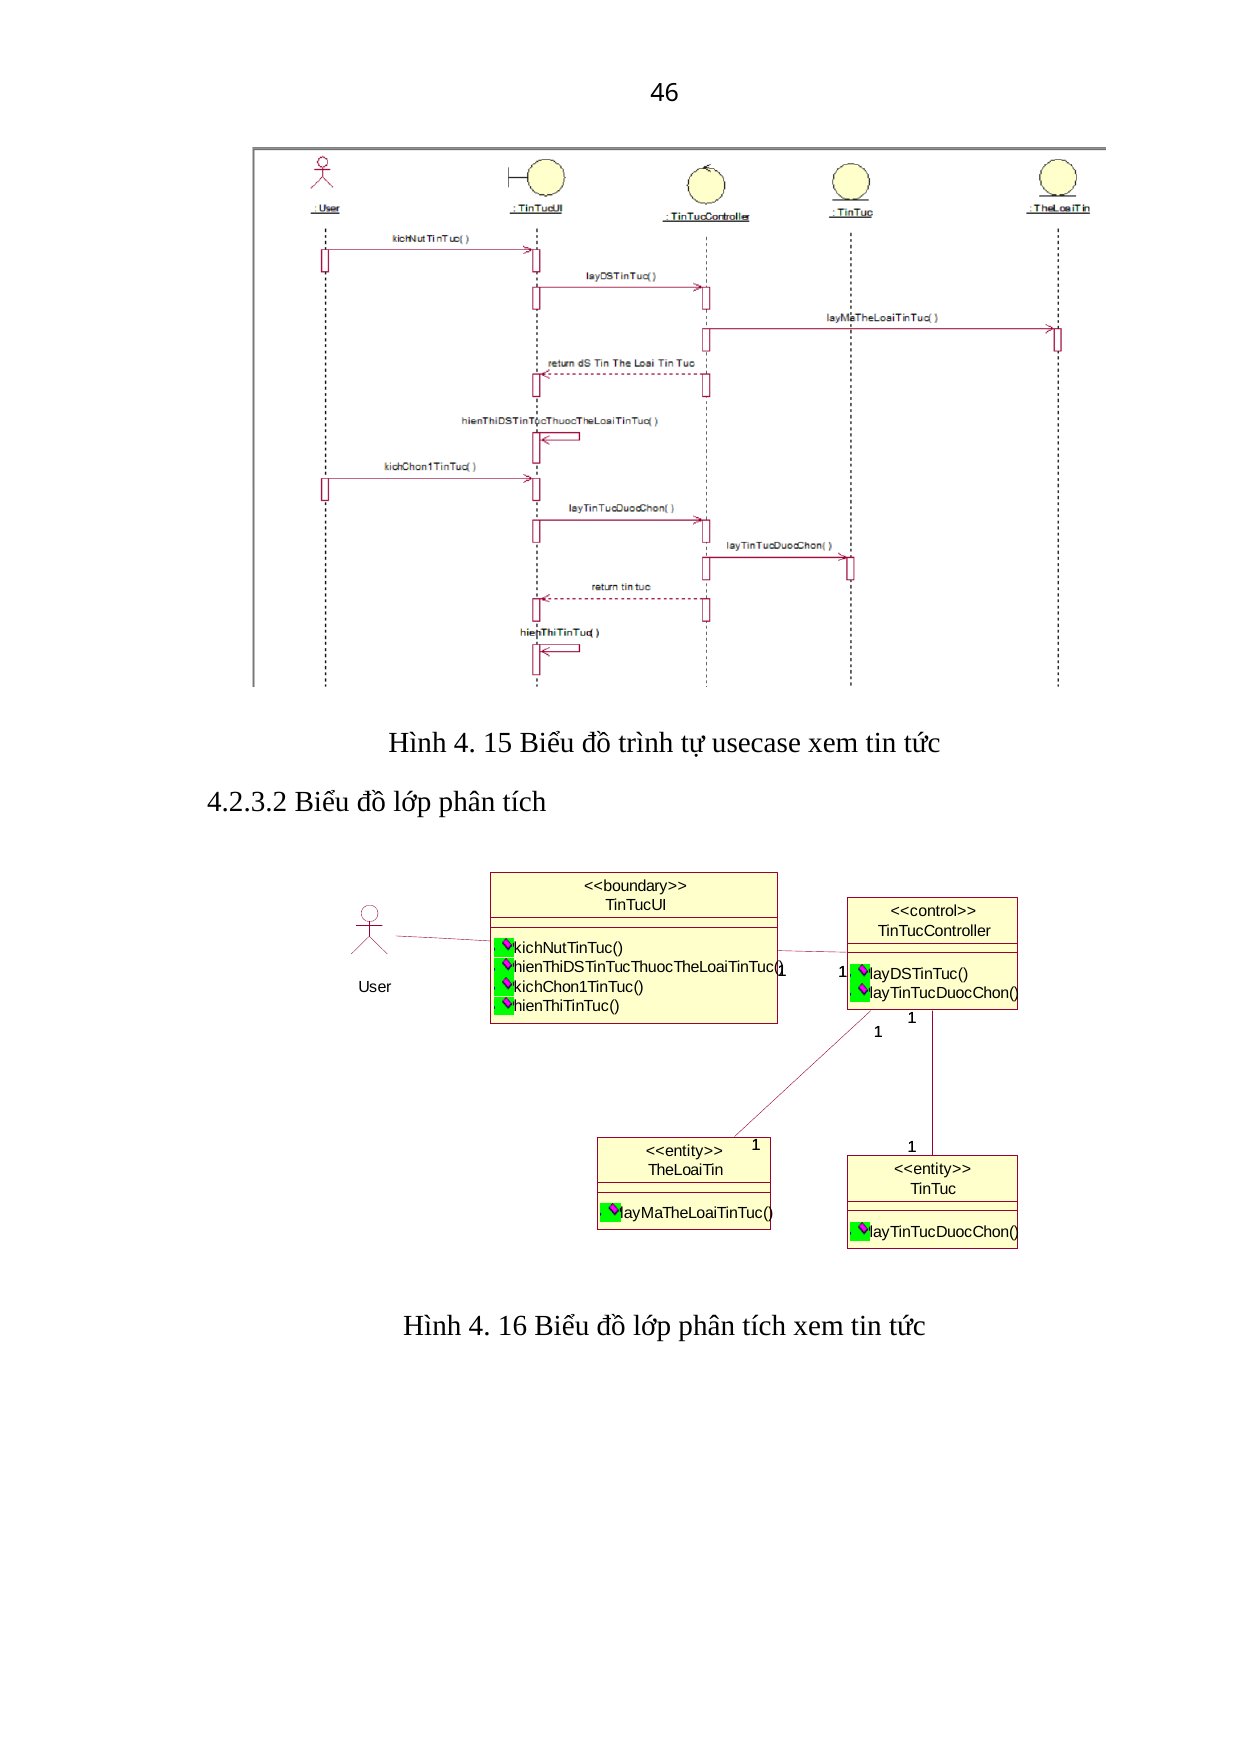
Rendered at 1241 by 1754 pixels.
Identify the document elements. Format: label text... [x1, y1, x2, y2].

picture [252, 147, 1106, 687]
text 4.2.3.2 Biểu đồ lớp phân tích [207, 784, 1122, 818]
text Hình 4. 16 Biểu đồ lớp phân tích xem tin tức [207, 1308, 1122, 1342]
text Hình 4. 15 Biểu đồ trình tự usecase xem tin tức [207, 726, 1122, 759]
